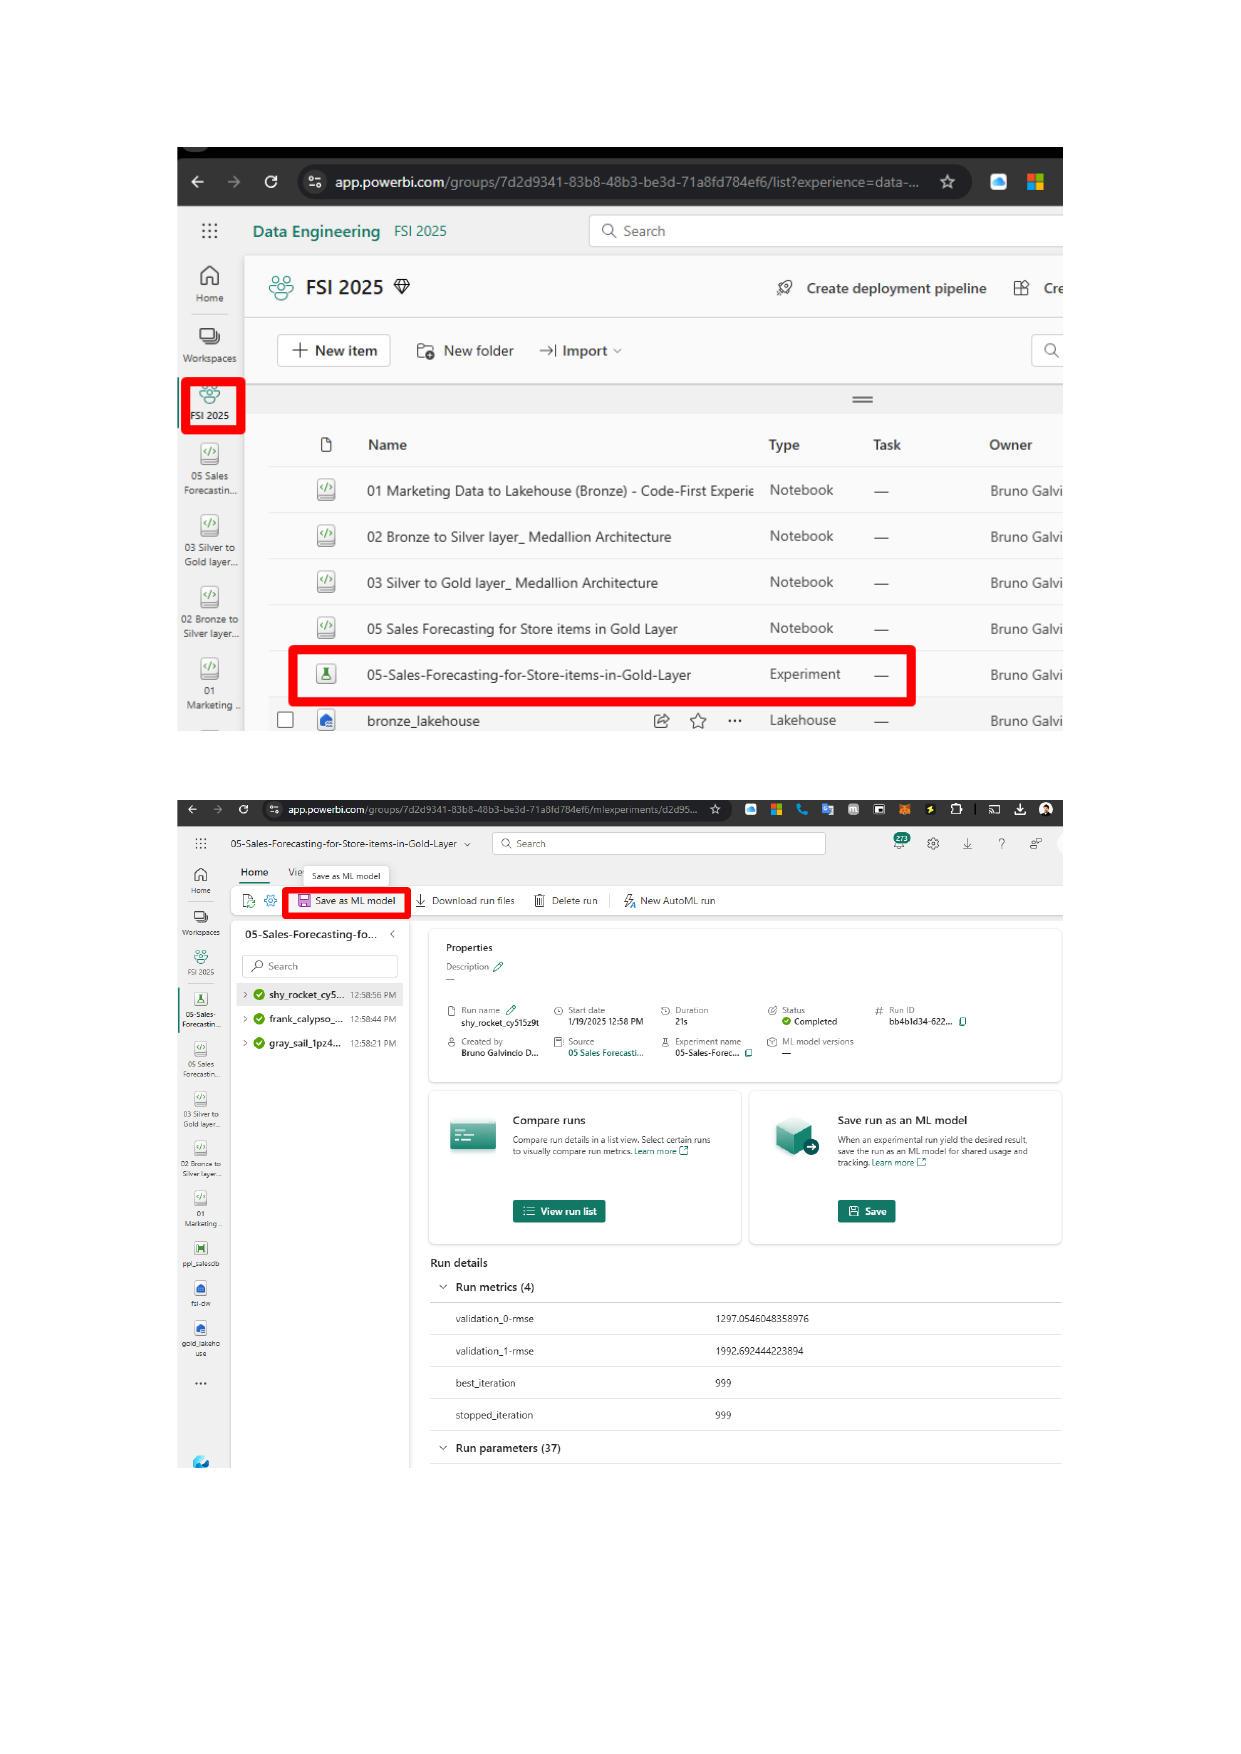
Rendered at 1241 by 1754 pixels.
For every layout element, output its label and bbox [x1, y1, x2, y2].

picture [177, 800, 1063, 1468]
picture [177, 147, 1063, 731]
